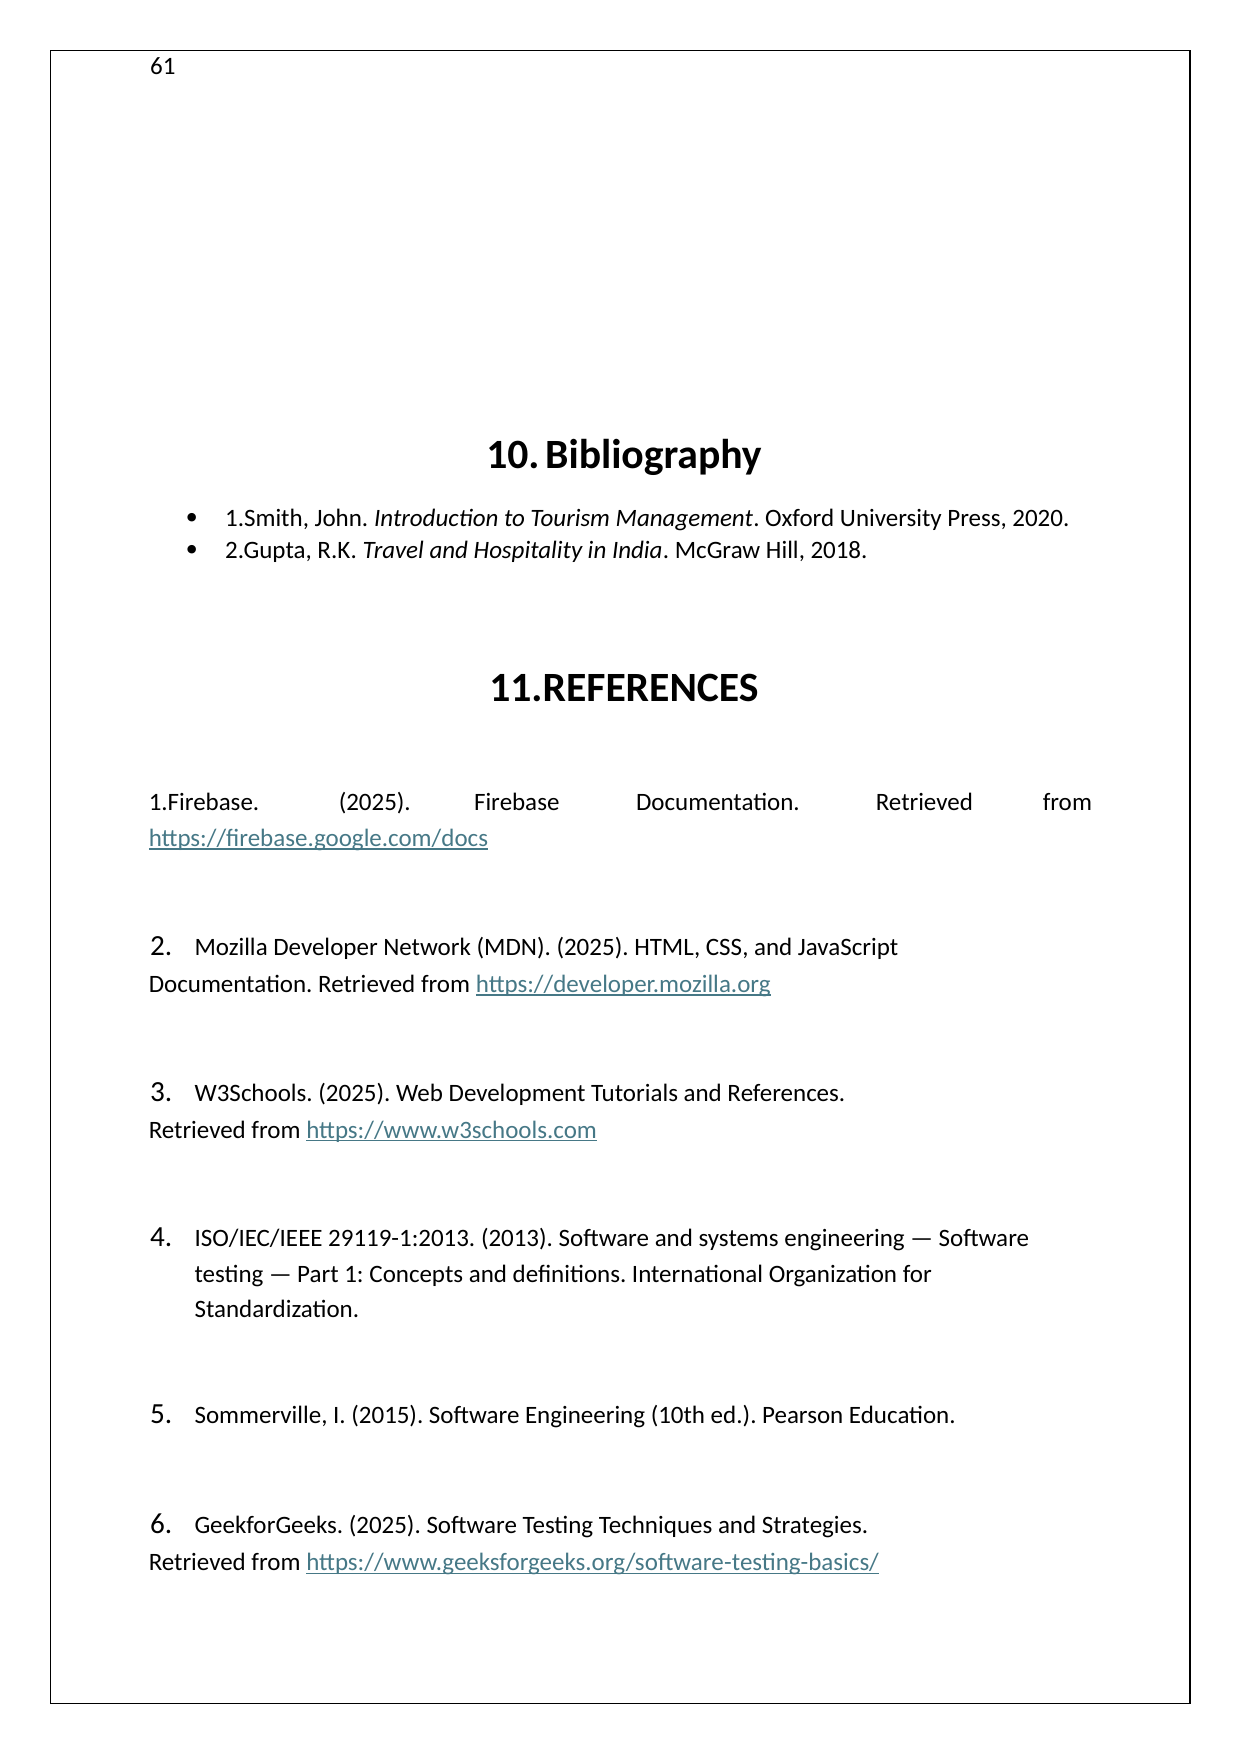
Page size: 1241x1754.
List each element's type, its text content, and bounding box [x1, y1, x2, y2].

list 1.Smith, John. Introduction to Tourism Management. Oxford University Press, 2020. [187, 502, 1097, 532]
text 11.REFERENCES [150, 661, 1097, 711]
text Retrieved from https://www.geeksforgeeks.org/software-testing-basics/ [148, 1546, 1097, 1577]
text 10. Bibliography [150, 428, 1097, 478]
list Sommerville, I. (2015). Software Engineering (10th ed.). Pearson Education. [150, 1395, 1091, 1431]
list GeekforGeeks. (2025). Software Testing Techniques and Strategies. [150, 1505, 1091, 1541]
list ISO/IEC/IEEE 29119-1:2013. (2013). Software and systems engineering — Software testing — Part 1: Concepts and definitions. International Organization for Standardization. [150, 1218, 1091, 1324]
list Mozilla Developer Network (MDN). (2025). HTML, CSS, and JavaScript [150, 927, 1091, 962]
text 1.Firebase. (2025). Firebase Documentation. Retrieved from [148, 786, 1097, 817]
list W3Schools. (2025). Web Development Tutorials and References. [150, 1073, 1091, 1108]
text Retrieved from https://www.w3schools.com [148, 1114, 1097, 1144]
text Documentation. Retrieved from https://developer.mozilla.org [148, 968, 1091, 998]
list 2.Gupta, R.K. Travel and Hospitality in India. McGraw Hill, 2018. [187, 534, 1097, 565]
text https://firebase.google.com/docs [148, 822, 1097, 852]
